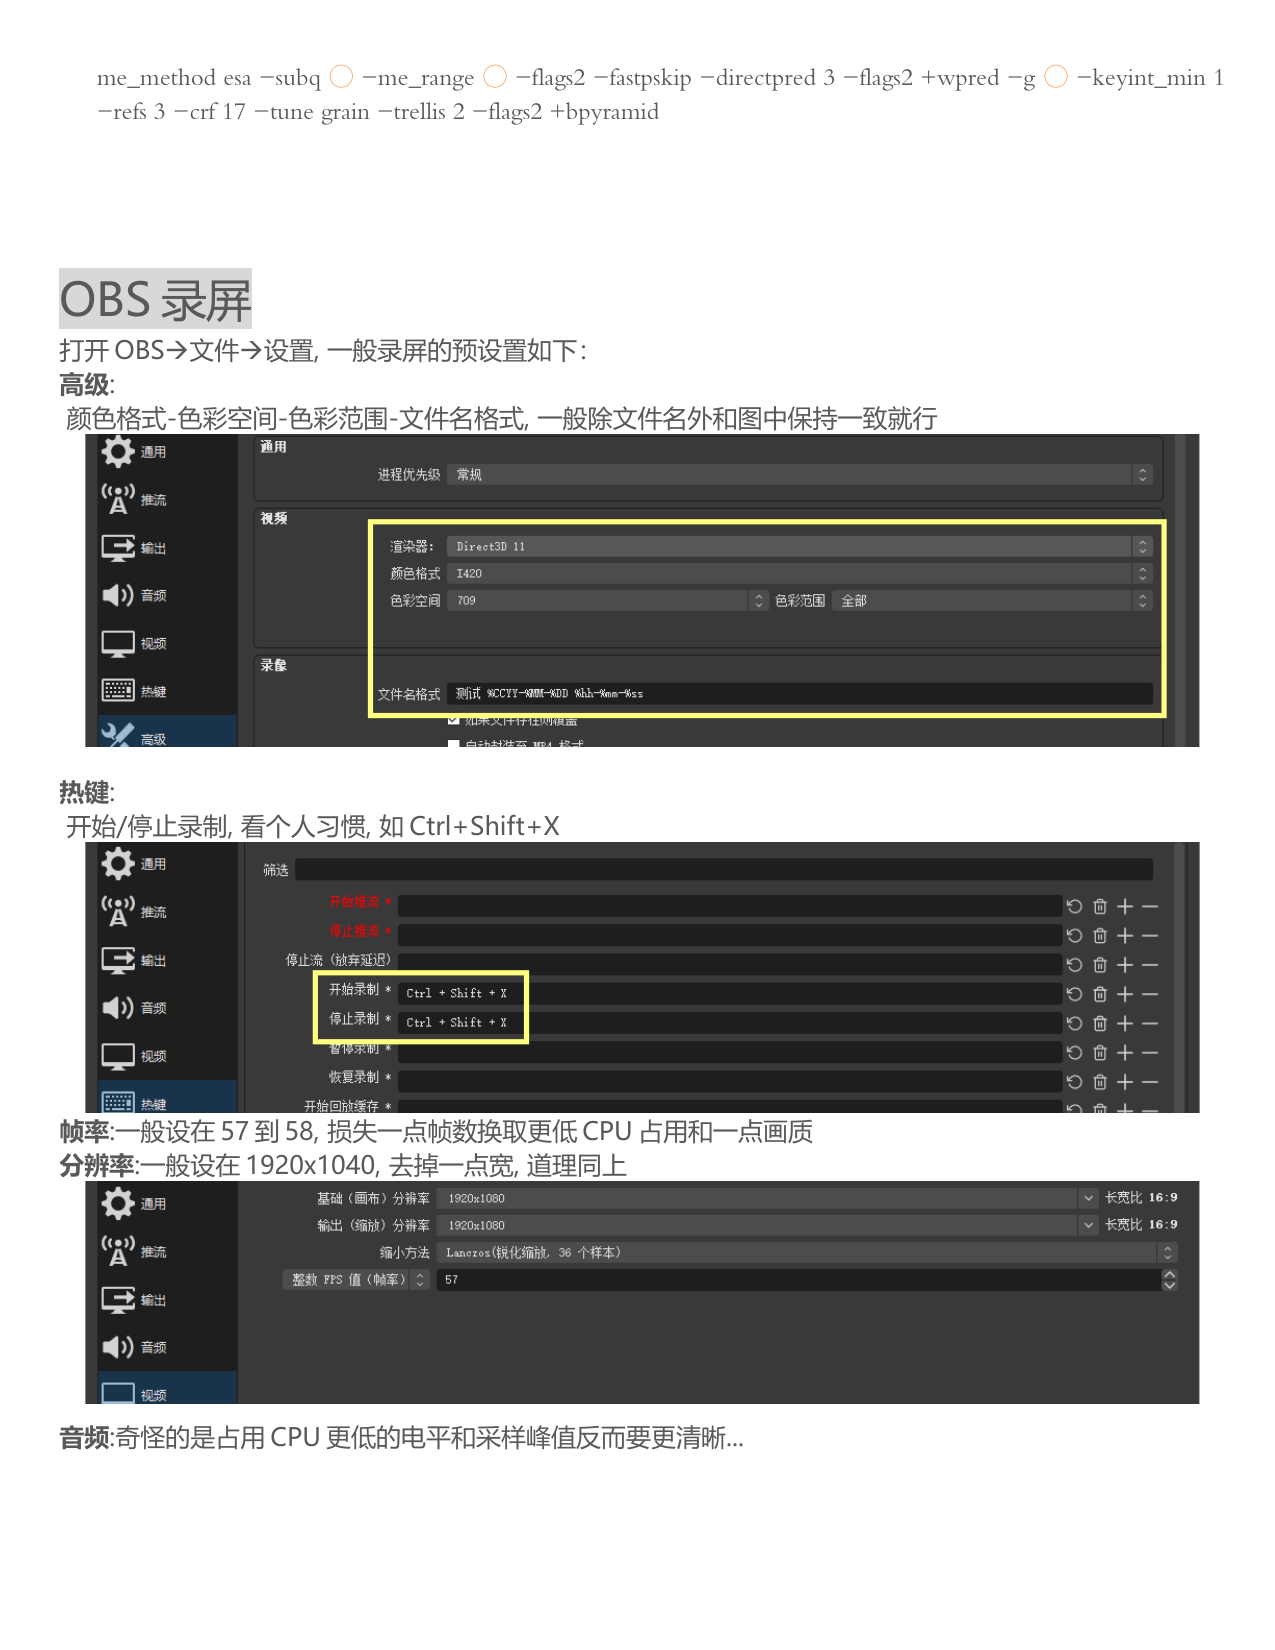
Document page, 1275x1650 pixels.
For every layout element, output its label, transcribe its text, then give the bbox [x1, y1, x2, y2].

picture [85, 842, 1200, 1113]
text 高级: [59, 367, 1226, 401]
subtitle OBS录屏 [59, 265, 1226, 333]
text 分辨率:一般设在1920x1040, 去掉一点宽, 道理同上 [59, 1148, 1226, 1182]
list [59, 61, 1226, 129]
text 音频:奇怪的是占用CPU更低的电平和采样峰值反而要更清晰... [59, 1419, 1226, 1453]
text 热键: [59, 774, 1226, 808]
picture [85, 1181, 1200, 1404]
text 颜色格式-色彩空间-色彩范围-文件名格式, 一般除文件名外和图中保持一致就行 [59, 401, 1226, 434]
text 开始/停止录制, 看个人习惯, 如Ctrl+Shift+X [59, 808, 1226, 842]
text 帧率:一般设在57到58, 损失一点帧数换取更低CPU占用和一点画质 [59, 1114, 1226, 1148]
picture [85, 434, 1200, 747]
text 打开OBS文件设置, 一般录屏的预设置如下： [59, 333, 1226, 367]
